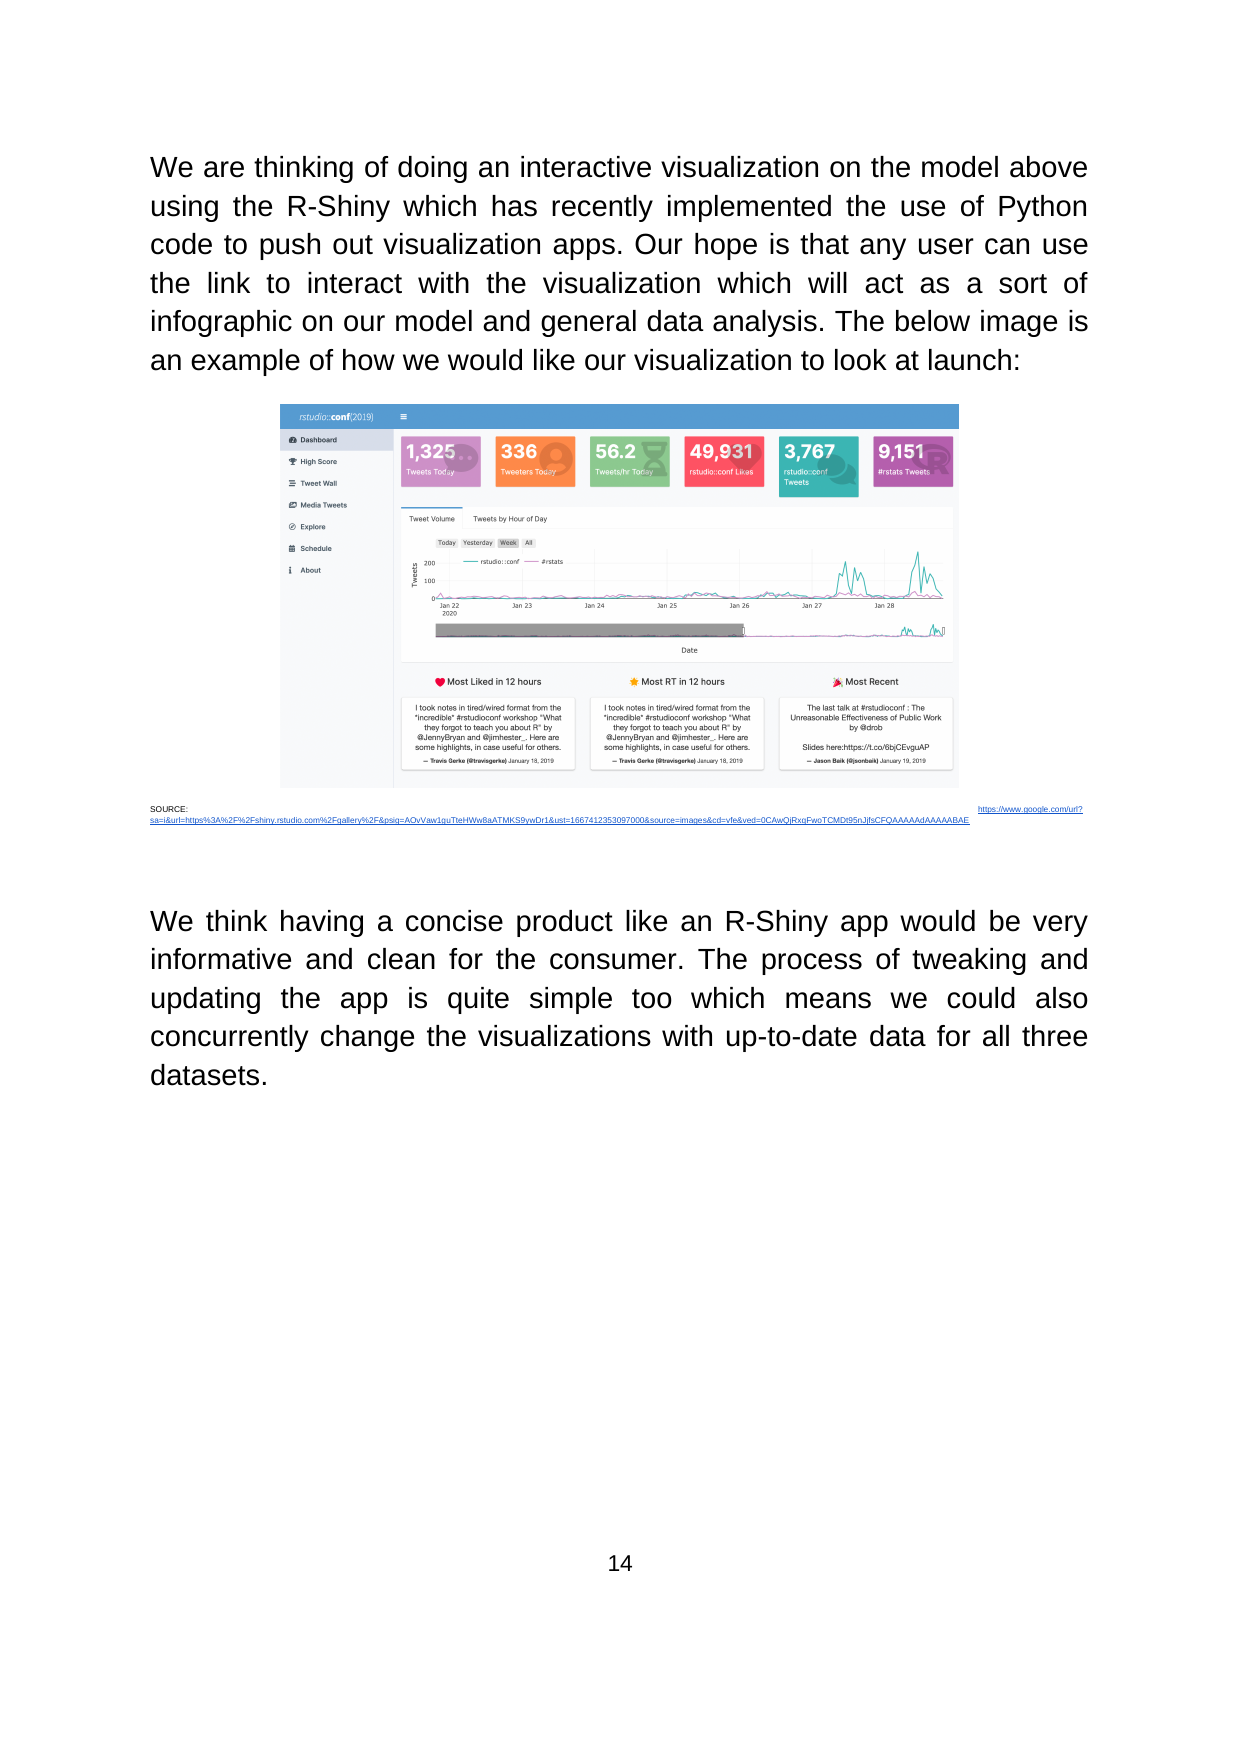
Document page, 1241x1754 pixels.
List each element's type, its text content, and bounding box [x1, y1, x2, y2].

text We are thinking of doing an interactive visualization on the model above using the R-Shiny which has recently implemented the use of Python code to push out visualization apps. Our hope is that any user can use the link to interact with the visualization which will act as a sort of infographic on our model and general data analysis. The below image is an example of how we would like our visualization to look at launch: [150, 150, 1090, 376]
text We think having a concise product like an R-Shiny app would be very informative and clean for the consumer. The process of tweaking and updating the app is quite simple too which means we could also concurrently change the visualizations with up-to-date data for all three datasets. [150, 903, 1090, 1091]
text SOURCE: https://www.google.com/url?sa=i&url=https%3A%2F%2Fshiny.rstudio.com%2Fgallery%2F&psig=AOvVaw1guTteHWw8aATMKS9ywDr1&ust=1667412353097000&source=images&cd=vfe&ved=0CAwQjRxqFwoTCMDt95nJjfsCFQAAAAAdAAAAABAE [150, 804, 1090, 825]
picture [280, 404, 959, 788]
